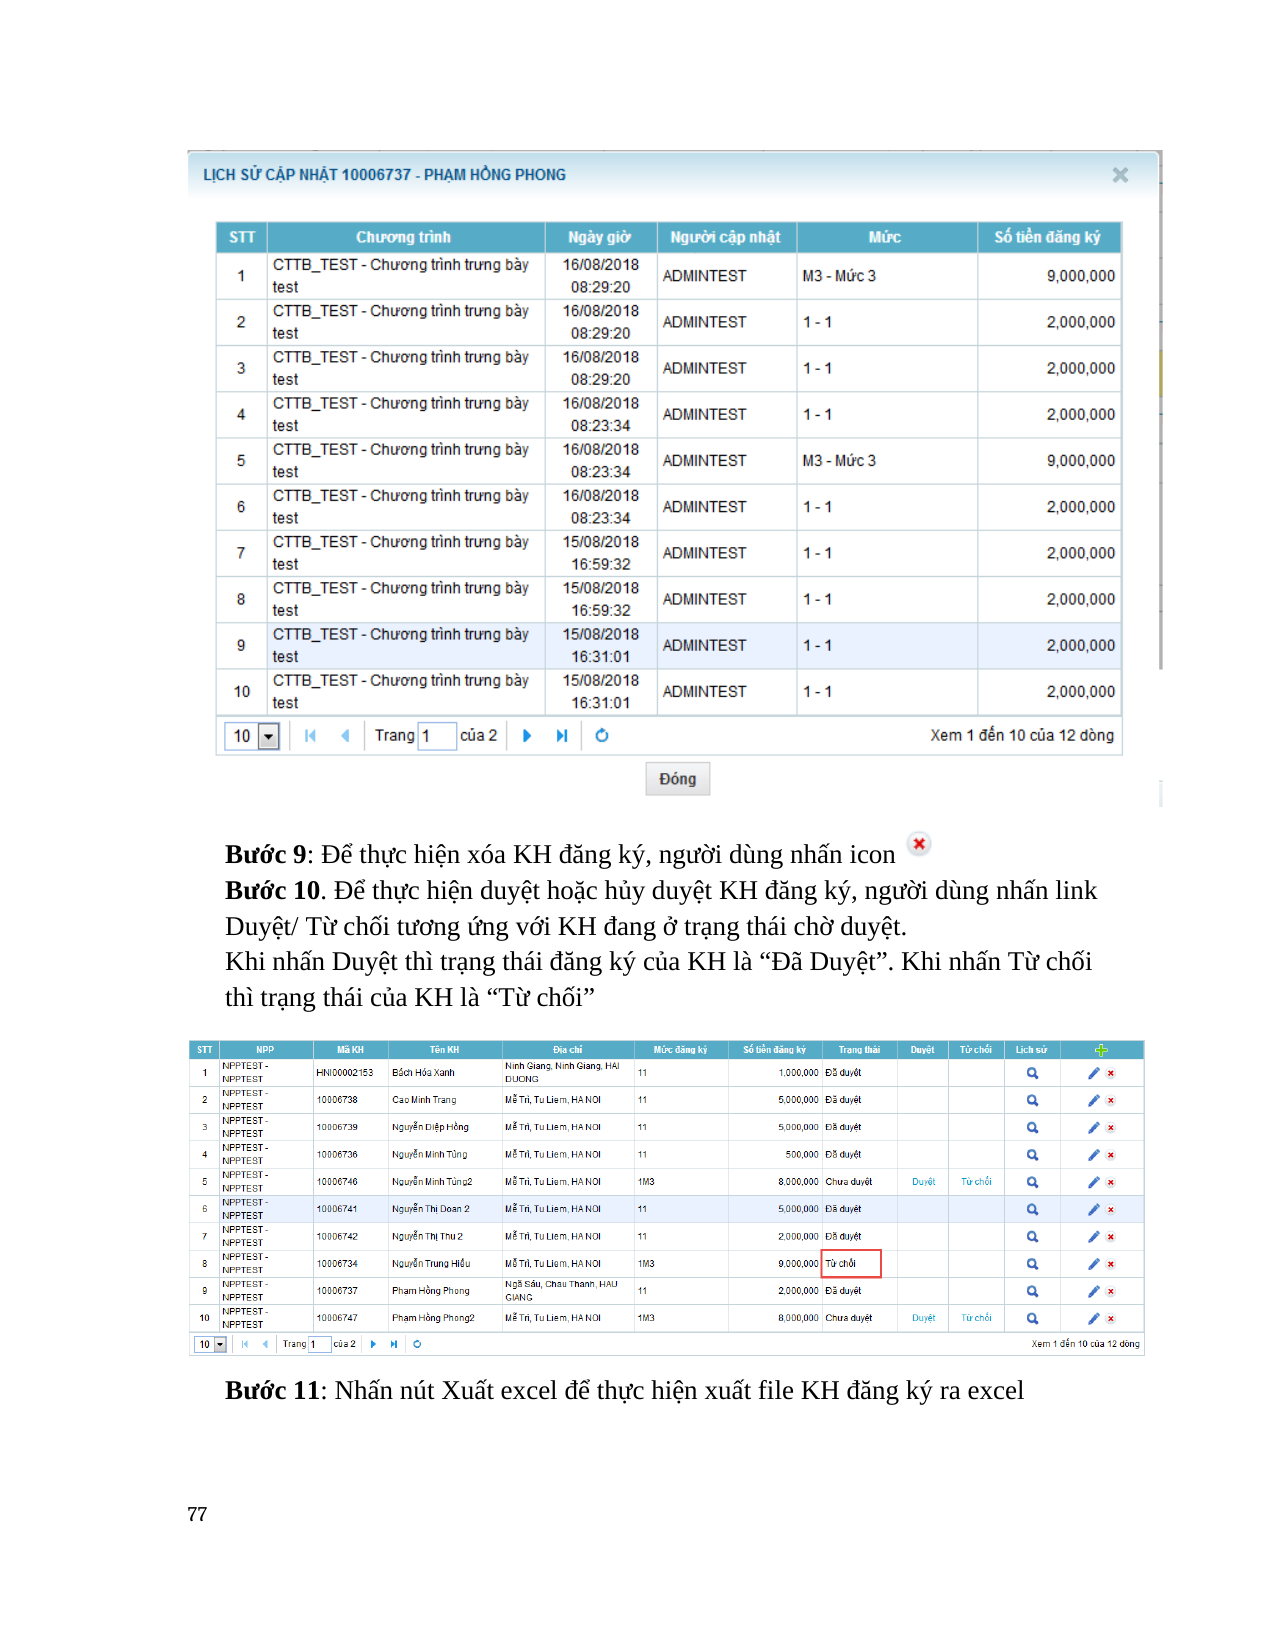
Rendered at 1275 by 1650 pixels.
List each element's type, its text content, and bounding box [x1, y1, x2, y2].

list Bước 9: Để thực hiện xóa KH đăng ký, người dùng nhấn icon [225, 824, 1125, 869]
list Bước 10. Để thực hiện duyệt hoặc hủy duyệt KH đăng ký, người dùng nhấn link Duyệt/ Từ chối tương ứng với KH đang ở trạng thái chờ duyệt. [225, 874, 1125, 941]
list Bước 11: Nhấn nút Xuất excel để thực hiện xuất file KH đăng ký ra excel [225, 1374, 1125, 1406]
picture [903, 824, 946, 864]
picture [187, 150, 1163, 807]
list Khi nhấn Duyệt thì trạng thái đăng ký của KH là “Đã Duyệt”. Khi nhấn Từ chối thì trạng thái của KH là “Từ chối” [225, 945, 1125, 1012]
picture [187, 1037, 1163, 1357]
